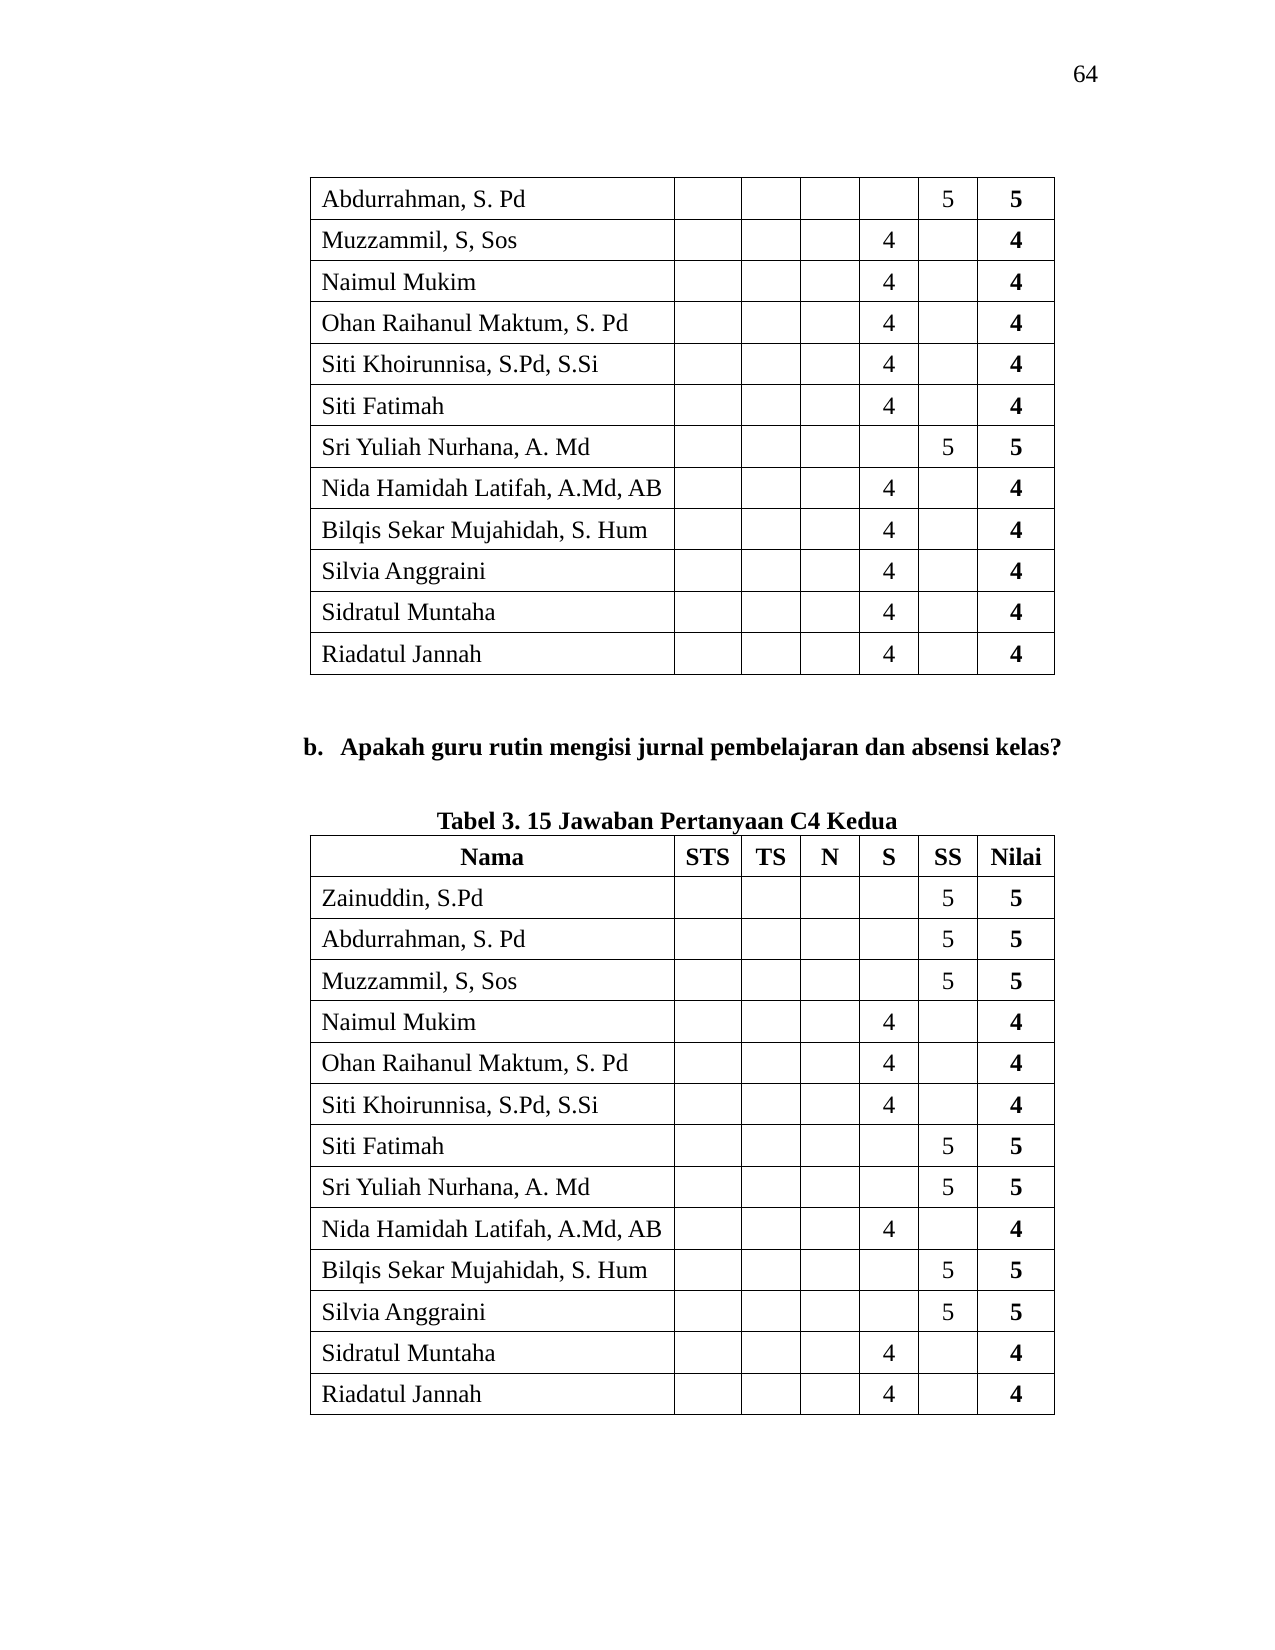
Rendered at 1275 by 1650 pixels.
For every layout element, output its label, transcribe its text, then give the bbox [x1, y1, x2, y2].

table_cell [742, 302, 800, 343]
table_cell 4 [860, 1084, 918, 1124]
table_cell 4 [978, 220, 1054, 260]
table_cell [801, 1332, 859, 1372]
table_cell 4 [860, 633, 918, 673]
table_cell [860, 960, 918, 1000]
table_cell [742, 220, 800, 260]
table_cell [675, 468, 741, 508]
table_cell [675, 1001, 741, 1042]
table_cell [801, 877, 859, 918]
table_cell [675, 344, 741, 384]
table_cell [801, 1043, 859, 1083]
table_cell Bilqis Sekar Mujahidah, S. Hum [311, 509, 674, 549]
table_cell [801, 960, 859, 1000]
table_cell 5 [919, 919, 977, 959]
table_cell [801, 592, 859, 632]
table_cell [919, 633, 977, 673]
table_cell [860, 178, 918, 218]
table_cell [801, 178, 859, 218]
table_cell [675, 1167, 741, 1207]
table_cell 4 [860, 509, 918, 549]
table_cell 4 [978, 1332, 1054, 1372]
table_cell [742, 1167, 800, 1207]
table_cell [742, 1084, 800, 1124]
table_cell Riadatul Jannah [311, 633, 674, 673]
table_cell [742, 178, 800, 218]
table_cell [801, 1125, 859, 1166]
table_header STS [675, 836, 741, 876]
table_cell Siti Khoirunnisa, S.Pd, S.Si [311, 1084, 674, 1124]
table_cell [675, 877, 741, 918]
table_cell [801, 385, 859, 425]
table_cell [742, 1125, 800, 1166]
table_cell 4 [860, 1374, 918, 1414]
table_cell 4 [860, 302, 918, 343]
table_cell 4 [860, 1208, 918, 1248]
table_cell [675, 1208, 741, 1248]
table_cell [801, 509, 859, 549]
table_cell [860, 426, 918, 467]
table_cell [919, 344, 977, 384]
table_cell 4 [978, 550, 1054, 591]
table_cell 4 [978, 468, 1054, 508]
table_cell Siti Fatimah [311, 385, 674, 425]
table_cell [801, 220, 859, 260]
table_cell [675, 960, 741, 1000]
table_cell Sri Yuliah Nurhana, A. Md [311, 426, 674, 467]
table_cell 4 [978, 344, 1054, 384]
table_cell 5 [919, 877, 977, 918]
table_cell [919, 1208, 977, 1248]
table_cell [742, 1043, 800, 1083]
table_cell [675, 302, 741, 343]
table_cell [675, 426, 741, 467]
table_header SS [919, 836, 977, 876]
table_cell Muzzammil, S, Sos [311, 960, 674, 1000]
table_cell 4 [978, 1084, 1054, 1124]
table_cell 5 [978, 960, 1054, 1000]
table_cell [742, 509, 800, 549]
table_cell 4 [978, 385, 1054, 425]
table_cell [801, 302, 859, 343]
table_cell [742, 344, 800, 384]
table_cell 5 [978, 1250, 1054, 1290]
table_cell [675, 509, 741, 549]
table_cell 4 [978, 261, 1054, 301]
table_cell 5 [978, 426, 1054, 467]
table_cell [675, 1332, 741, 1372]
table_cell [919, 1332, 977, 1372]
table_cell [742, 877, 800, 918]
table_cell [675, 1125, 741, 1166]
table_cell 4 [860, 1043, 918, 1083]
table_cell 4 [860, 550, 918, 591]
table_cell [801, 468, 859, 508]
table_cell [742, 385, 800, 425]
table_cell [742, 1250, 800, 1290]
table_cell 4 [860, 1001, 918, 1042]
table_cell [742, 426, 800, 467]
table_header Nilai [978, 836, 1054, 876]
table_cell [919, 550, 977, 591]
table_cell [919, 1084, 977, 1124]
table_cell Silvia Anggraini [311, 1291, 674, 1331]
table_cell [675, 550, 741, 591]
table_cell [860, 1250, 918, 1290]
table_cell 4 [978, 1001, 1054, 1042]
table_cell [742, 919, 800, 959]
table_cell 5 [978, 178, 1054, 218]
table_cell 4 [860, 261, 918, 301]
table_cell [742, 1332, 800, 1372]
table_cell [919, 1001, 977, 1042]
table_cell [742, 592, 800, 632]
table_cell [919, 385, 977, 425]
table_cell [801, 1084, 859, 1124]
table_cell 5 [919, 178, 977, 218]
table_cell [675, 592, 741, 632]
table_cell 4 [978, 1208, 1054, 1248]
table_cell 4 [978, 1374, 1054, 1414]
table_cell 5 [978, 1125, 1054, 1166]
table_cell 4 [978, 302, 1054, 343]
table_cell [742, 261, 800, 301]
table_cell 5 [919, 960, 977, 1000]
table_cell 4 [860, 468, 918, 508]
table_cell Ohan Raihanul Maktum, S. Pd [311, 302, 674, 343]
table_cell [860, 919, 918, 959]
table_cell Siti Fatimah [311, 1125, 674, 1166]
table_cell Riadatul Jannah [311, 1374, 674, 1414]
table_cell Abdurrahman, S. Pd [311, 178, 674, 218]
table_cell [742, 960, 800, 1000]
table_cell [801, 426, 859, 467]
table_cell 5 [978, 1291, 1054, 1331]
table_cell Naimul Mukim [311, 1001, 674, 1042]
table_cell 4 [978, 592, 1054, 632]
table_cell [675, 178, 741, 218]
table_cell Bilqis Sekar Mujahidah, S. Hum [311, 1250, 674, 1290]
table_cell 4 [978, 509, 1054, 549]
table_cell [860, 1291, 918, 1331]
table_cell Muzzammil, S, Sos [311, 220, 674, 260]
table_cell [801, 1291, 859, 1331]
table_cell [801, 633, 859, 673]
table_cell [675, 220, 741, 260]
table_cell [742, 1374, 800, 1414]
table_cell [919, 468, 977, 508]
table_cell [919, 220, 977, 260]
table_cell 5 [919, 1291, 977, 1331]
table_cell [675, 919, 741, 959]
table_cell 5 [919, 426, 977, 467]
table_cell [742, 468, 800, 508]
table_cell 5 [919, 1167, 977, 1207]
table_cell [675, 1291, 741, 1331]
table_cell Sidratul Muntaha [311, 592, 674, 632]
table_cell [919, 1043, 977, 1083]
table_cell [675, 1043, 741, 1083]
table_cell [675, 1374, 741, 1414]
table_cell Ohan Raihanul Maktum, S. Pd [311, 1043, 674, 1083]
table_cell 4 [860, 385, 918, 425]
table_cell [801, 1250, 859, 1290]
table_cell [919, 261, 977, 301]
table_cell Silvia Anggraini [311, 550, 674, 591]
table_cell [742, 633, 800, 673]
table_cell Abdurrahman, S. Pd [311, 919, 674, 959]
table_cell Sri Yuliah Nurhana, A. Md [311, 1167, 674, 1207]
table_cell Nida Hamidah Latifah, A.Md, AB [311, 468, 674, 508]
table_header TS [742, 836, 800, 876]
table_cell [801, 1001, 859, 1042]
text Tabel 3. 15 Jawaban Pertanyaan C4 Kedua [236, 806, 1098, 835]
table_cell 4 [860, 1332, 918, 1372]
table_cell Zainuddin, S.Pd [311, 877, 674, 918]
table_header S [860, 836, 918, 876]
table_cell [860, 877, 918, 918]
table_cell 4 [978, 633, 1054, 673]
table_cell 5 [978, 877, 1054, 918]
table_cell [801, 1374, 859, 1414]
table_cell [801, 550, 859, 591]
table_cell [742, 1291, 800, 1331]
table_cell [742, 1208, 800, 1248]
table_cell [860, 1167, 918, 1207]
table_cell 4 [978, 1043, 1054, 1083]
table_cell 5 [978, 919, 1054, 959]
table_cell [742, 1001, 800, 1042]
table_cell 5 [978, 1167, 1054, 1207]
table_cell [801, 1208, 859, 1248]
table_cell [675, 261, 741, 301]
table_cell [801, 919, 859, 959]
table_cell [919, 509, 977, 549]
table_cell Siti Khoirunnisa, S.Pd, S.Si [311, 344, 674, 384]
table_cell 5 [919, 1125, 977, 1166]
table_cell Nida Hamidah Latifah, A.Md, AB [311, 1208, 674, 1248]
table_cell Sidratul Muntaha [311, 1332, 674, 1372]
table_cell [801, 1167, 859, 1207]
table_cell Naimul Mukim [311, 261, 674, 301]
table_cell [919, 1374, 977, 1414]
table_cell [919, 302, 977, 343]
table_cell [675, 1084, 741, 1124]
table_cell [860, 1125, 918, 1166]
table_cell [742, 550, 800, 591]
table_cell [675, 1250, 741, 1290]
table_cell 4 [860, 344, 918, 384]
table_cell [675, 633, 741, 673]
table_cell [801, 344, 859, 384]
table_header N [801, 836, 859, 876]
table_cell 4 [860, 592, 918, 632]
table_cell 5 [919, 1250, 977, 1290]
table_cell [919, 592, 977, 632]
table_cell [801, 261, 859, 301]
table_cell [675, 385, 741, 425]
table_header Nama [311, 836, 674, 876]
list Apakah guru rutin mengisi jurnal pembelajaran dan absensi kelas? [303, 732, 1098, 761]
table_cell 4 [860, 220, 918, 260]
